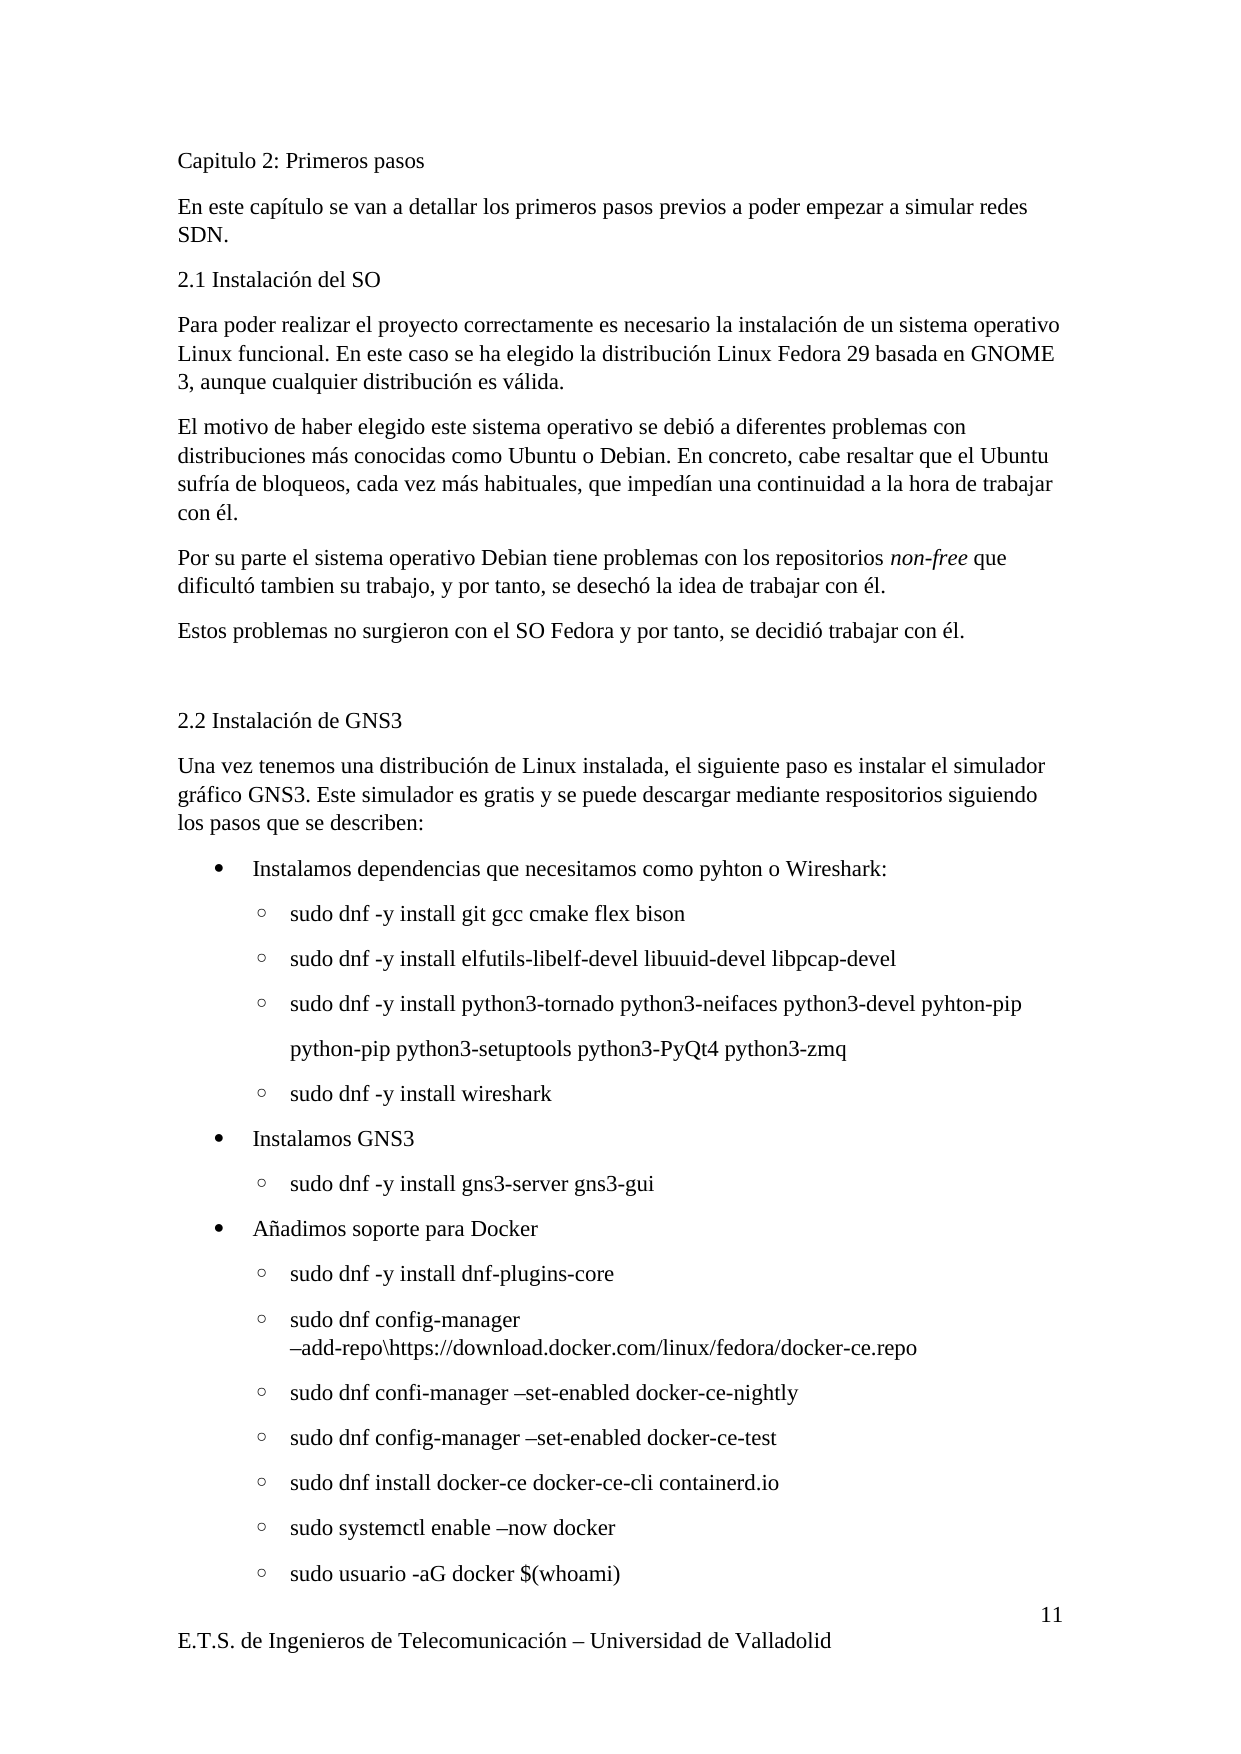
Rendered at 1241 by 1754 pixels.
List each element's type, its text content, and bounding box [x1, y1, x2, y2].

text Estos problemas no surgieron con el SO Fedora y por tanto, se decidió trabajar con él. [177, 617, 1063, 644]
text Por su parte el sistema operativo Debian tiene problemas con los repositorios non-free que dificultó tambien su trabajo, y por tanto, se desechó la idea de trabajar con él. [177, 544, 1063, 598]
list sudo dnf -y install wireshark [252, 1080, 1063, 1106]
text 2.2 Instalación de GNS3 [177, 707, 1063, 734]
list sudo dnf install docker-ce docker-ce-cli containerd.io [252, 1469, 1063, 1496]
text Una vez tenemos una distribución de Linux instalada, el siguiente paso es instalar el simulador gráfico GNS3. Este simulador es gratis y se puede descargar mediante respositorios siguiendo los pasos que se describen: [177, 753, 1063, 836]
text Para poder realizar el proyecto correctamente es necesario la instalación de un sistema operativo Linux funcional. En este caso se ha elegido la distribución Linux Fedora 29 basada en GNOME 3, aunque cualquier distribución es válida. [177, 311, 1063, 394]
list Instalamos dependencias que necesitamos como pyhton o Wireshark: [215, 854, 1063, 881]
list Añadimos soporte para Docker [215, 1215, 1063, 1242]
list sudo dnf -y install git gcc cmake flex bison [252, 900, 1063, 926]
list sudo dnf confi-manager –set-enabled docker-ce-nightly [252, 1379, 1063, 1406]
list python-pip python3-setuptools python3-PyQt4 python3-zmq [290, 1035, 1063, 1061]
text En este capítulo se van a detallar los primeros pasos previos a poder empezar a simular redes SDN. [177, 193, 1063, 247]
list sudo dnf -y install gns3-server gns3-gui [252, 1170, 1063, 1197]
list sudo usuario -aG docker $(whoami) [252, 1559, 1063, 1586]
text El motivo de haber elegido este sistema operativo se debió a diferentes problemas con distribuciones más conocidas como Ubuntu o Debian. En concreto, cabe resaltar que el Ubuntu sufría de bloqueos, cada vez más habituales, que impedían una continuidad a la hora de trabajar con él. [177, 413, 1063, 525]
list sudo dnf -y install dnf-plugins-core [252, 1261, 1063, 1287]
list sudo dnf config-manager –set-enabled docker-ce-test [252, 1424, 1063, 1451]
list Instalamos GNS3 [215, 1125, 1063, 1152]
list sudo dnf -y install python3-tornado python3-neifaces python3-devel pyhton-pip [252, 990, 1063, 1016]
list sudo systemctl enable –now docker [252, 1514, 1063, 1541]
list sudo dnf -y install elfutils-libelf-devel libuuid-devel libpcap-devel [252, 945, 1063, 971]
text Capitulo 2: Primeros pasos [177, 148, 1063, 174]
list sudo dnf config-manager –add-repo\https://download.docker.com/linux/fedora/docker-ce.repo [252, 1306, 1063, 1360]
text 2.1 Instalación del SO [177, 266, 1063, 293]
